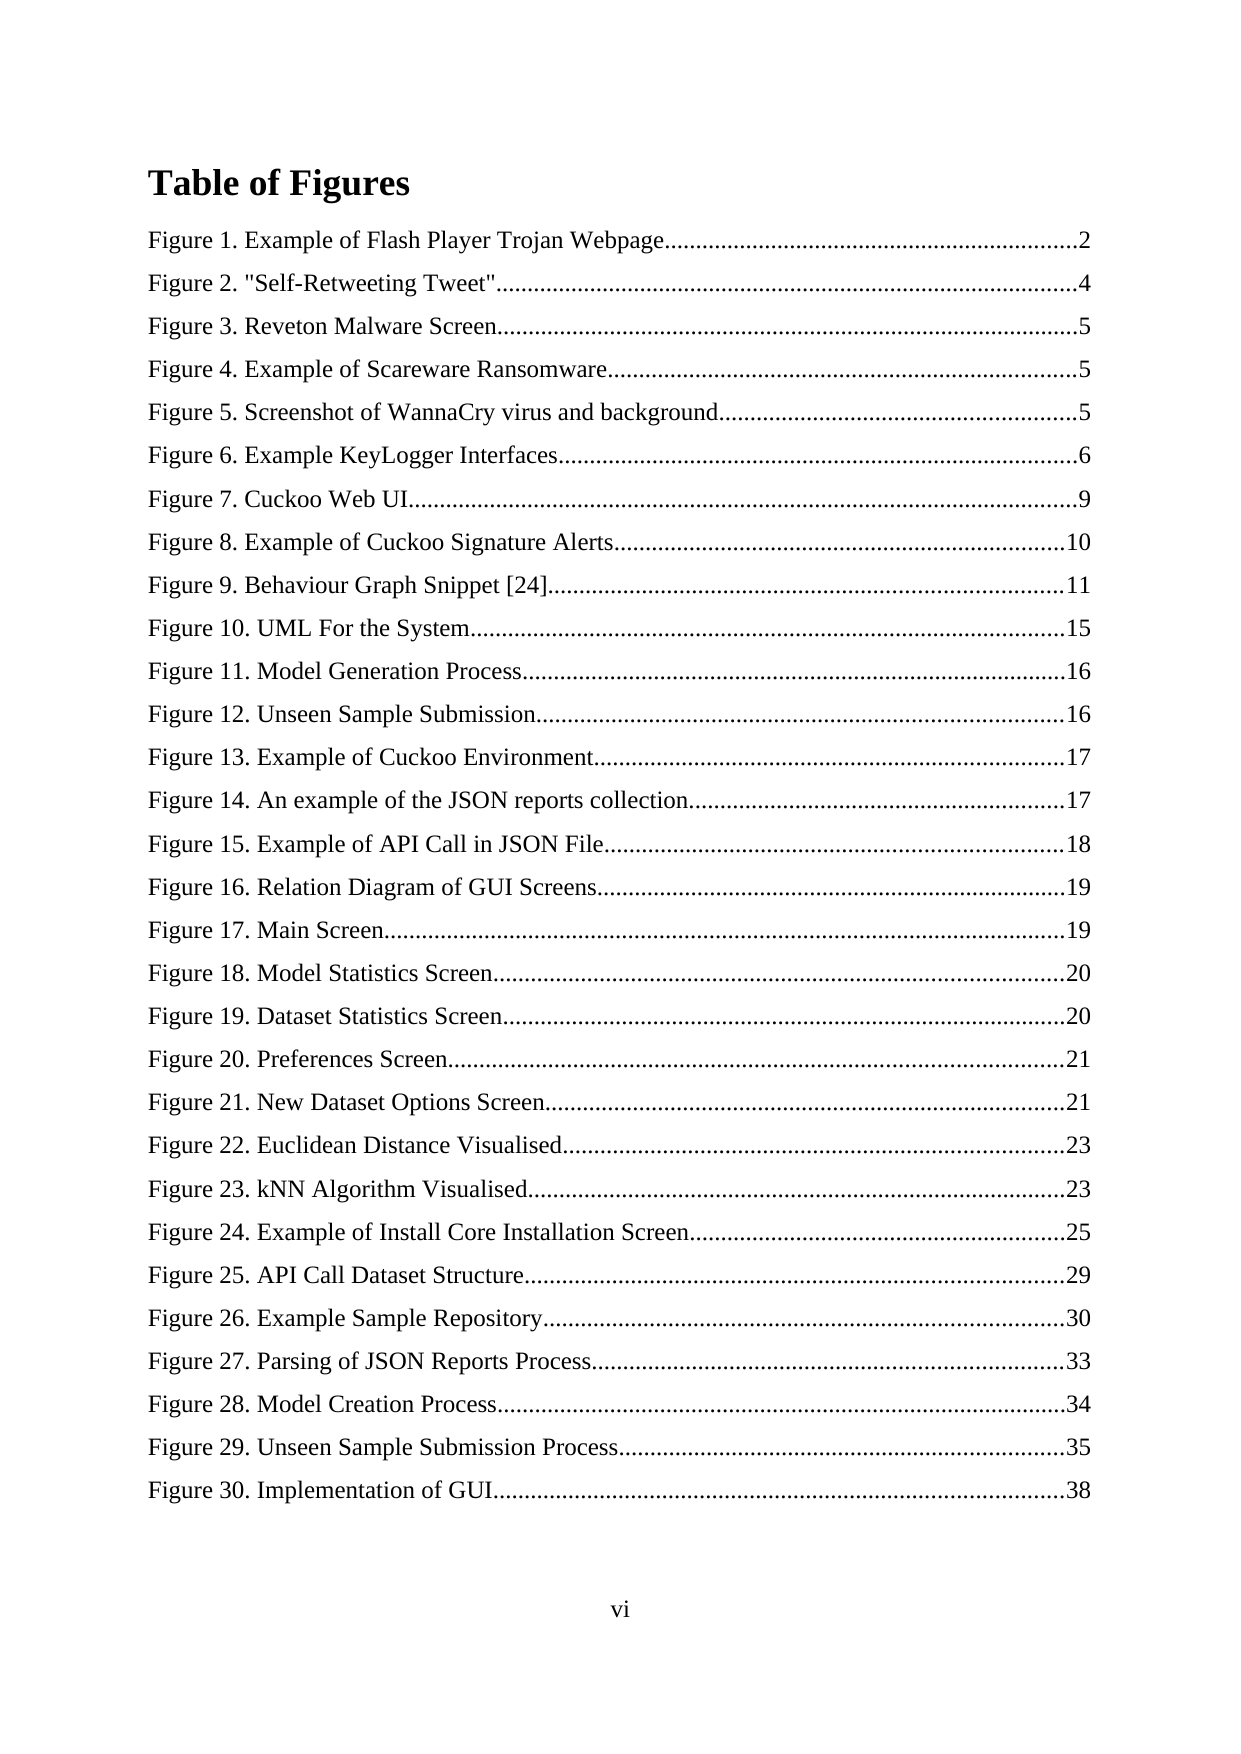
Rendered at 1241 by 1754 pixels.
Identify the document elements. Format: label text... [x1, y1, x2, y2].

text Figure 9. Behaviour Graph Snippet [24] 11 [148, 570, 1092, 599]
text Figure 30. Implementation of GUI 38 [148, 1476, 1092, 1504]
text Figure 1. Example of Flash Player Trojan Webpage 2 [148, 225, 1092, 254]
text Figure 15. Example of API Call in JSON File 18 [148, 829, 1092, 857]
text Figure 25. API Call Dataset Structure 29 [148, 1260, 1092, 1289]
text Figure 27. Parsing of JSON Reports Process 33 [148, 1346, 1092, 1375]
text Figure 5. Screenshot of WannaCry virus and background 5 [148, 397, 1092, 426]
text Figure 23. kNN Algorithm Visualised 23 [148, 1174, 1092, 1202]
text Figure 18. Model Statistics Screen 20 [148, 958, 1092, 987]
text Figure 6. Example KeyLogger Interfaces 6 [148, 441, 1092, 469]
text Figure 4. Example of Scareware Ransomware 5 [148, 354, 1092, 383]
text Figure 12. Unseen Sample Submission 16 [148, 699, 1092, 728]
text Figure 14. An example of the JSON reports collection. 17 [148, 786, 1092, 814]
text Figure 28. Model Creation Process 34 [148, 1389, 1092, 1418]
text Figure 8. Example of Cuckoo Signature Alerts 10 [148, 527, 1092, 556]
text Figure 7. Cuckoo Web UI 9 [148, 484, 1092, 512]
text Figure 21. New Dataset Options Screen 21 [148, 1087, 1092, 1116]
subtitle Table of Figures [148, 160, 1092, 203]
text Figure 29. Unseen Sample Submission Process 35 [148, 1432, 1092, 1461]
text Figure 13. Example of Cuckoo Environment 17 [148, 742, 1092, 771]
text Figure 11. Model Generation Process 16 [148, 656, 1092, 685]
text Figure 24. Example of Install Core Installation Screen 25 [148, 1217, 1092, 1246]
text Figure 20. Preferences Screen 21 [148, 1044, 1092, 1073]
text Figure 17. Main Screen 19 [148, 915, 1092, 944]
text Figure 16. Relation Diagram of GUI Screens 19 [148, 872, 1092, 901]
text Figure 26. Example Sample Repository 30 [148, 1303, 1092, 1332]
text Figure 19. Dataset Statistics Screen 20 [148, 1001, 1092, 1030]
text Figure 2. "Self-Retweeting Tweet" 4 [148, 268, 1092, 297]
text Figure 10. UML For the System 15 [148, 613, 1092, 642]
text Figure 3. Reveton Malware Screen 5 [148, 311, 1092, 340]
text Figure 22. Euclidean Distance Visualised 23 [148, 1131, 1092, 1159]
